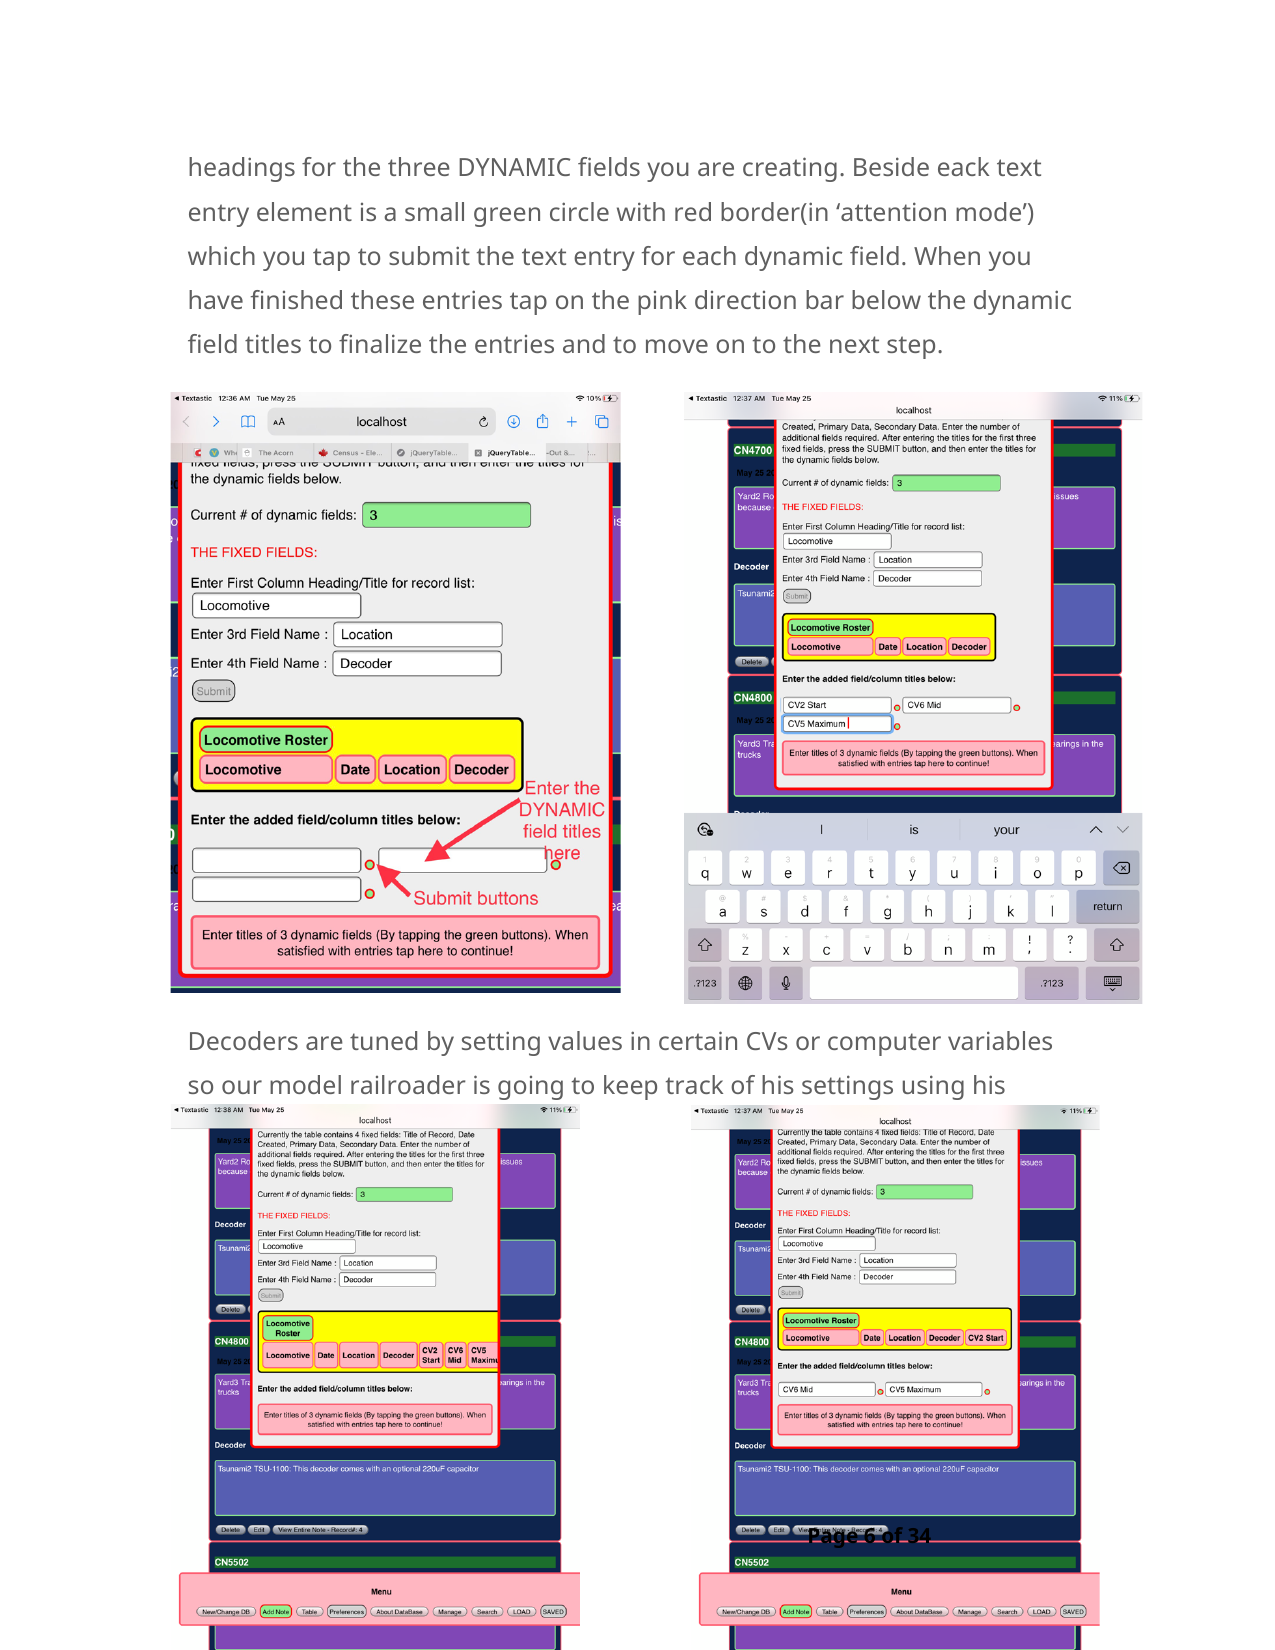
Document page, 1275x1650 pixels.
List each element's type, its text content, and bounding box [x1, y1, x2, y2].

picture [691, 1105, 1100, 1650]
picture [170, 1104, 580, 1650]
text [187, 150, 1087, 361]
picture [170, 392, 621, 993]
picture [684, 392, 1143, 1004]
